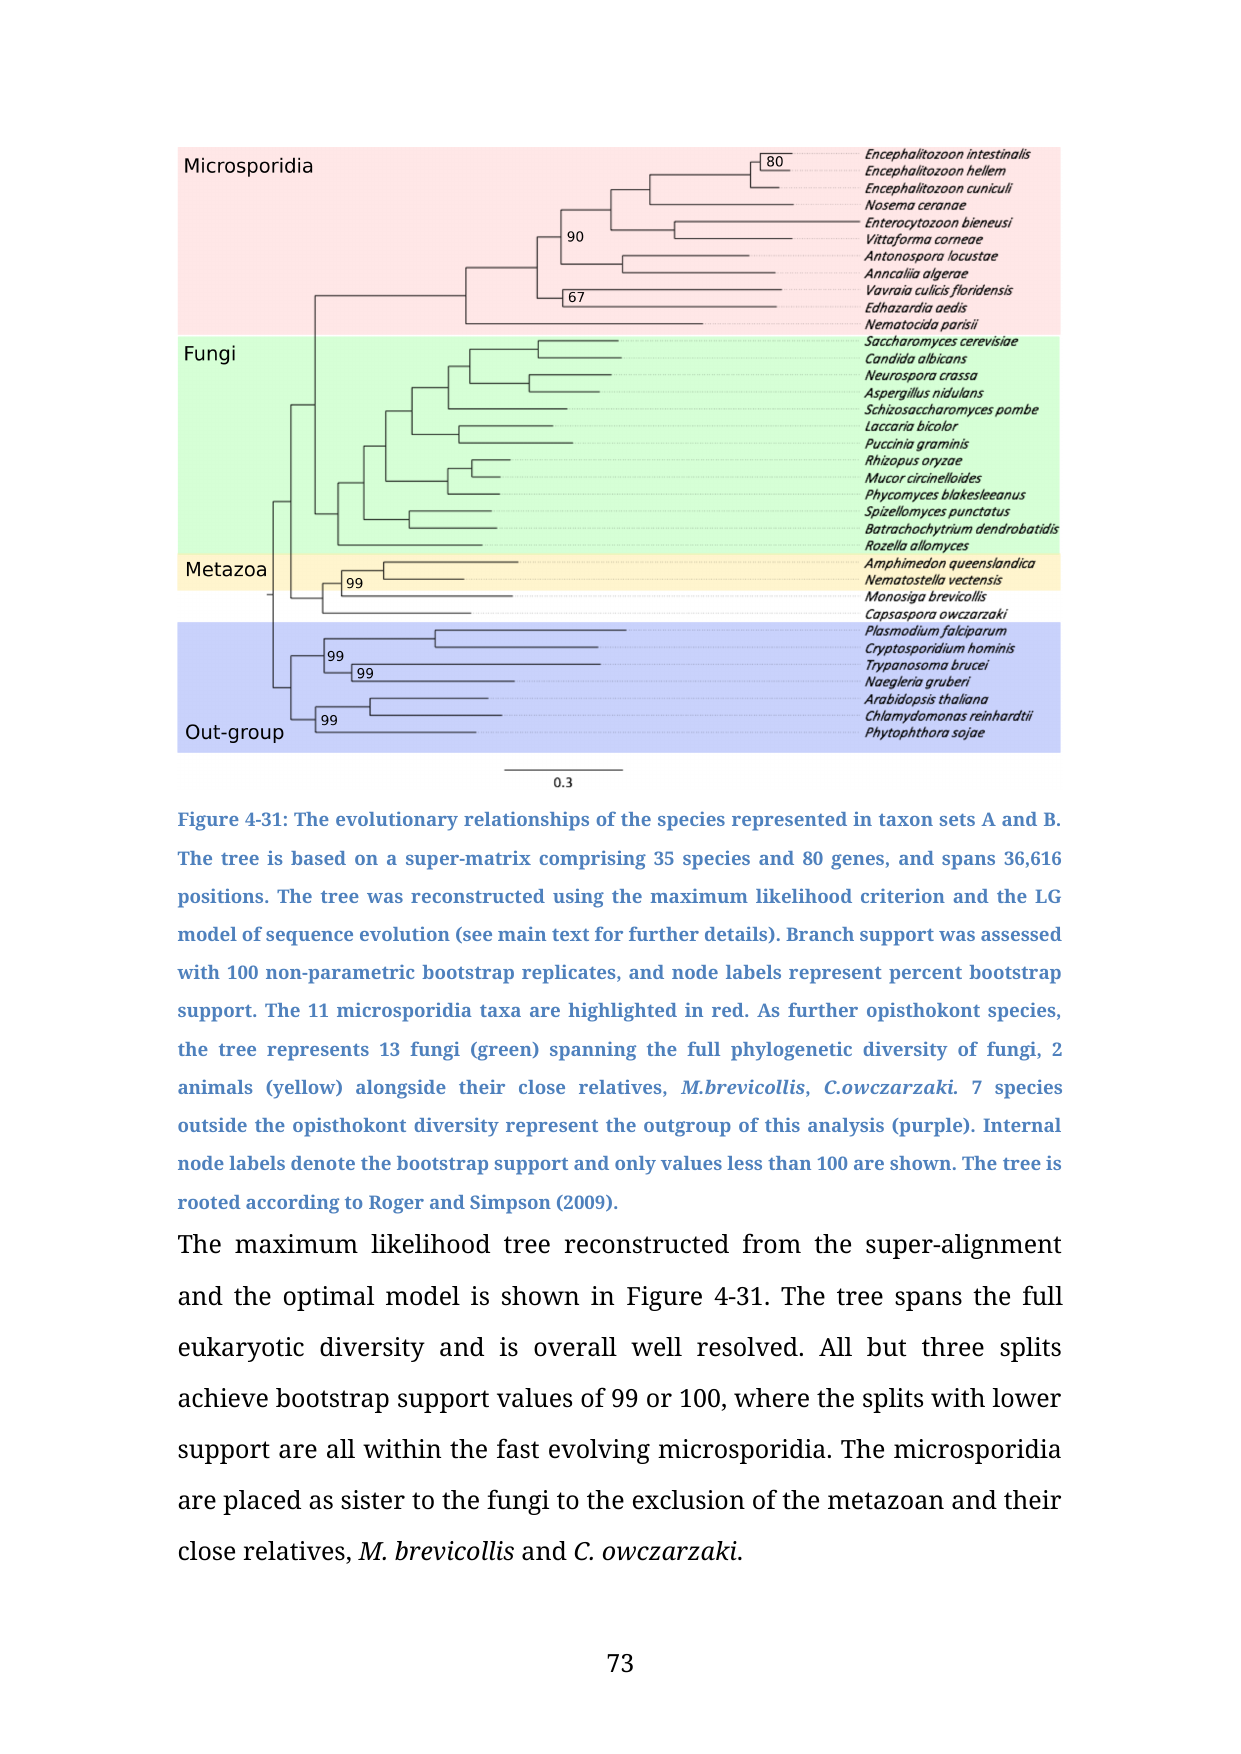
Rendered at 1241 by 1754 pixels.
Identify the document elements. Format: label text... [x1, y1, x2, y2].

picture [177, 147, 1063, 790]
